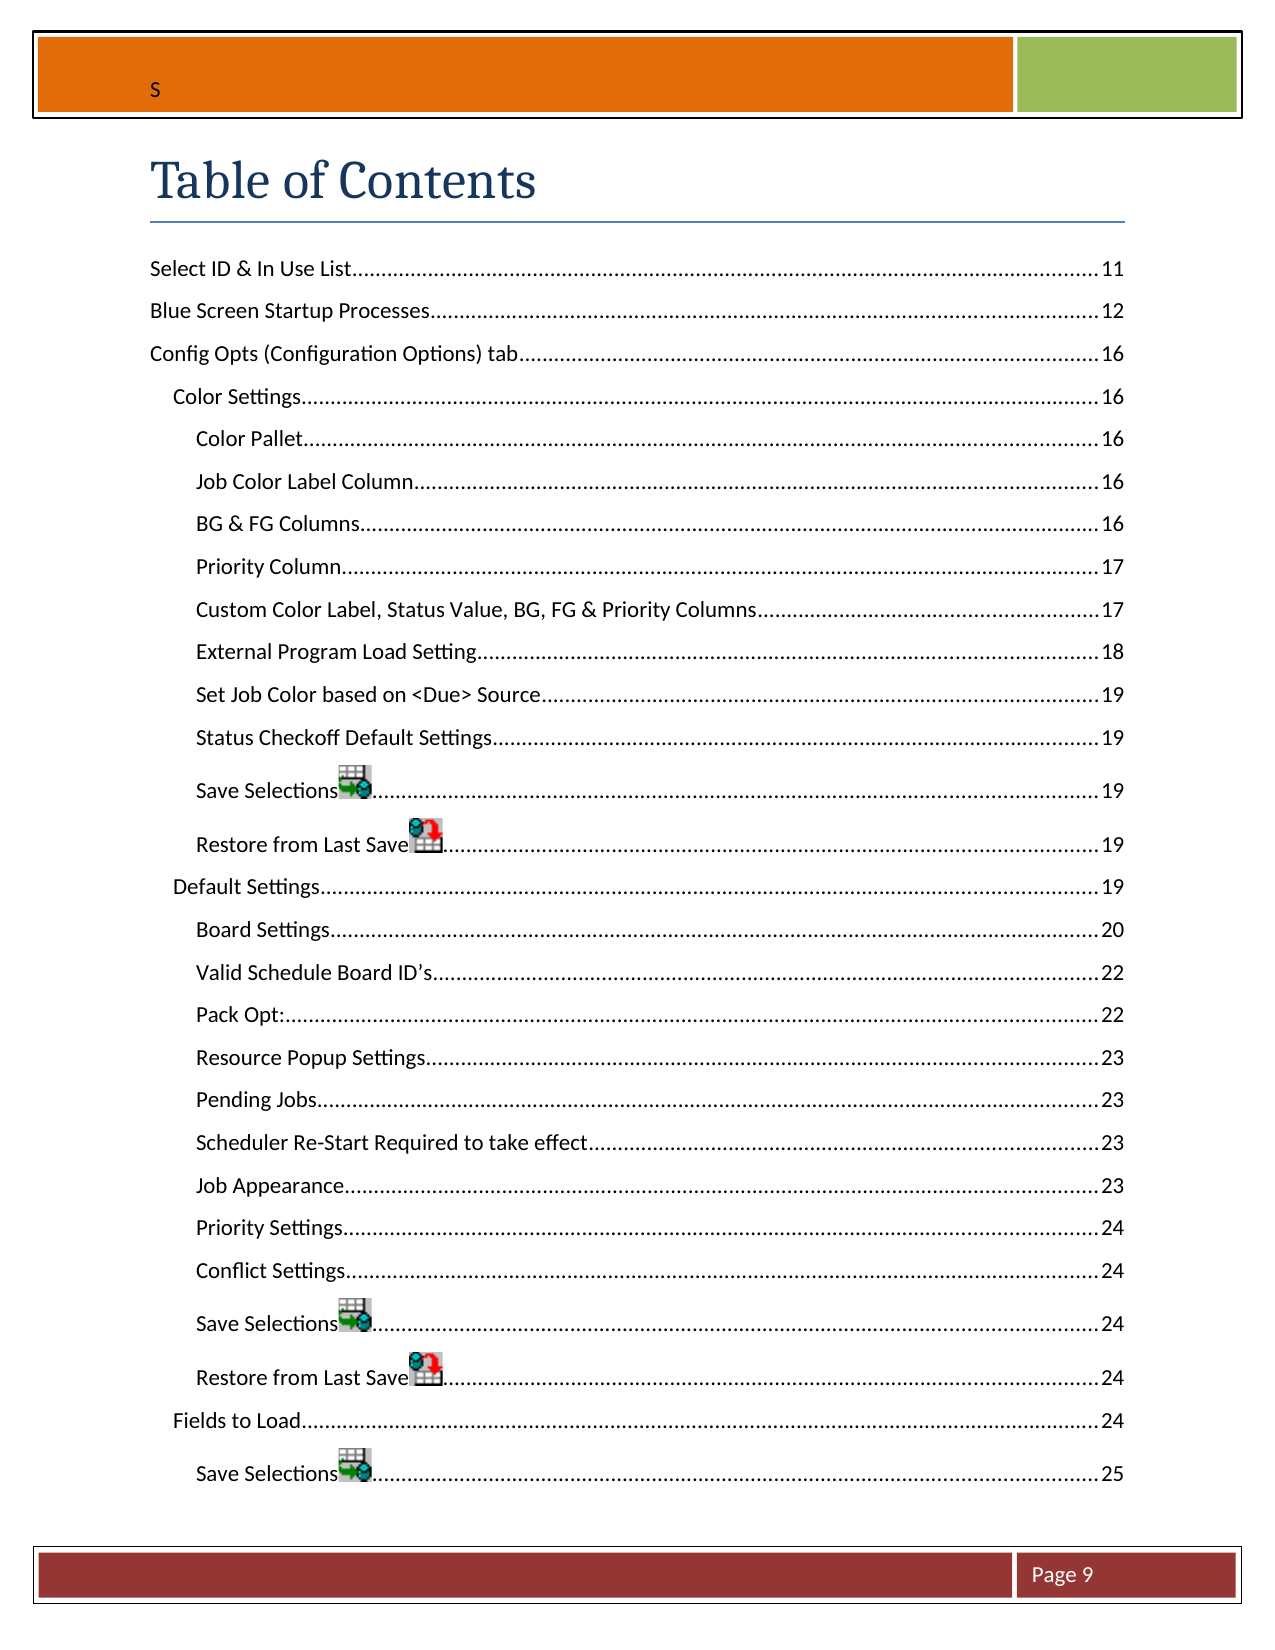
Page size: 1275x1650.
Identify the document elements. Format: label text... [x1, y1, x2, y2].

text Job Appearance 23 [196, 1171, 1125, 1199]
text Blue Screen Startup Processes 12 [150, 297, 1125, 324]
picture [338, 1448, 372, 1482]
text Job Color Label Column 16 [196, 467, 1125, 495]
text Pack Opt: 22 [196, 1000, 1125, 1028]
text Valid Schedule Board ID’s 22 [196, 958, 1125, 986]
text Color Settings 16 [173, 382, 1125, 410]
text BG & FG Columns 16 [196, 509, 1125, 538]
picture [409, 818, 443, 853]
text Restore from Last Save 19 [196, 819, 1125, 858]
text Save Selections 24 [196, 1298, 1125, 1338]
text Priority Column 17 [196, 552, 1125, 580]
text Resource Popup Settings 23 [196, 1043, 1125, 1071]
text Set Job Color based on <Due> Source 19 [196, 680, 1125, 708]
text Restore from Last Save 24 [196, 1352, 1125, 1391]
picture [338, 1298, 372, 1332]
text Scheduler Re-Start Required to take effect 23 [196, 1128, 1125, 1156]
text Fields to Load 24 [173, 1406, 1125, 1434]
text Pending Jobs 23 [196, 1086, 1125, 1113]
text Custom Color Label, Status Value, BG, FG & Priority Columns 17 [196, 595, 1125, 623]
text Priority Settings 24 [196, 1213, 1125, 1241]
text Select ID & In Use List 11 [150, 254, 1125, 282]
picture [409, 1352, 443, 1386]
text Default Settings 19 [173, 872, 1125, 901]
text Conflict Settings 24 [196, 1256, 1125, 1284]
text Color Pallet 16 [196, 424, 1125, 452]
text External Program Load Setting 18 [196, 637, 1125, 665]
title Table of Contents [150, 150, 1125, 221]
text Config Opts (Configuration Options) tab 16 [150, 339, 1125, 367]
text Save Selections 25 [196, 1448, 1125, 1487]
text Status Checkoff Default Settings 19 [196, 723, 1125, 751]
text Board Settings 20 [196, 915, 1125, 943]
picture [338, 765, 372, 799]
text Save Selections 19 [196, 765, 1125, 804]
